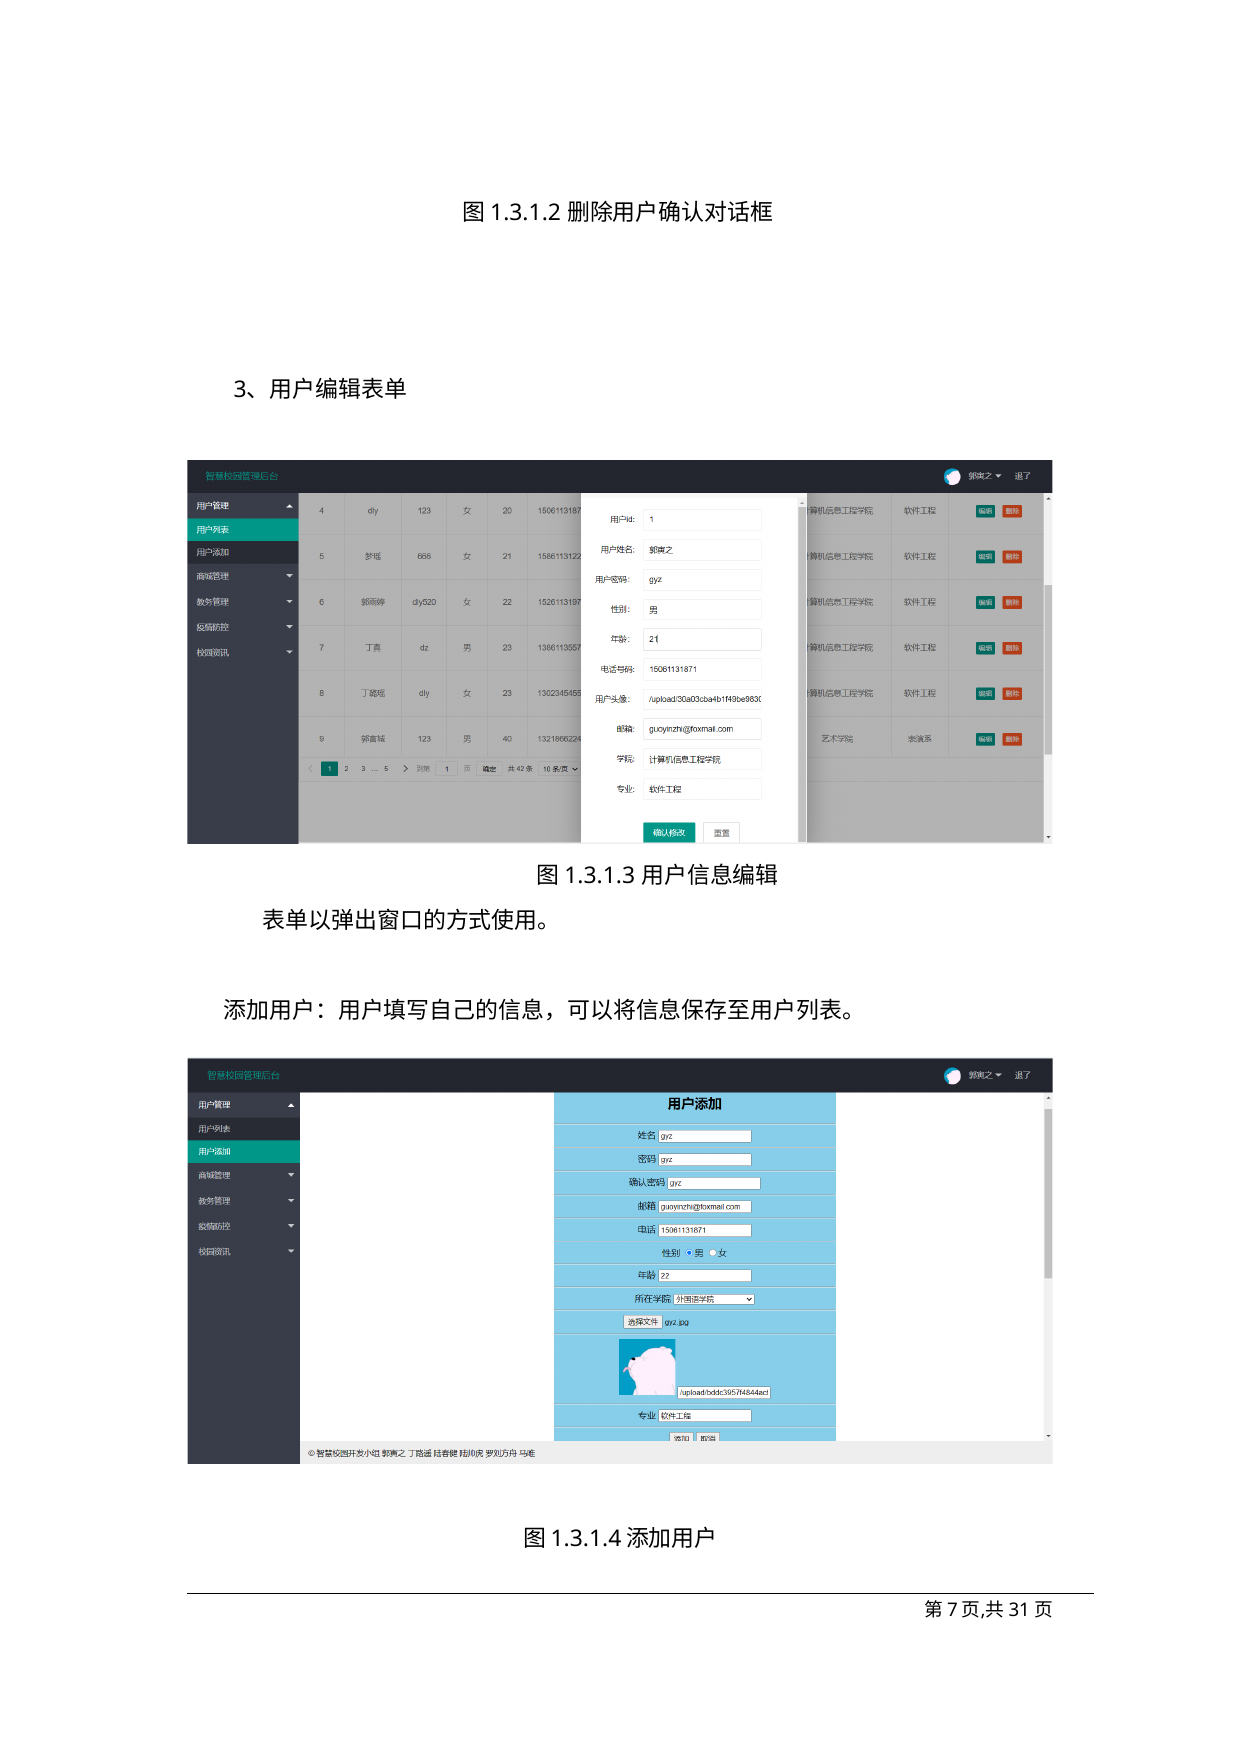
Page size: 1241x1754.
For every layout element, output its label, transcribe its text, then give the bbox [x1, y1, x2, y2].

text 图1.3.1.3 用户信息编辑 [187, 844, 1053, 890]
text 图1.3.1.2 删除用户确认对话框 [187, 194, 1053, 227]
text 添加用户：用户填写自己的信息，可以将信息保存至用户列表。 [187, 992, 1053, 1025]
text 3、用户编辑表单 [187, 371, 1053, 404]
text 图1.3.1.4添加用户 [187, 1520, 1053, 1554]
picture [187, 1057, 1053, 1464]
picture [187, 460, 1053, 844]
text 表单以弹出窗口的方式使用。 [187, 902, 1053, 936]
